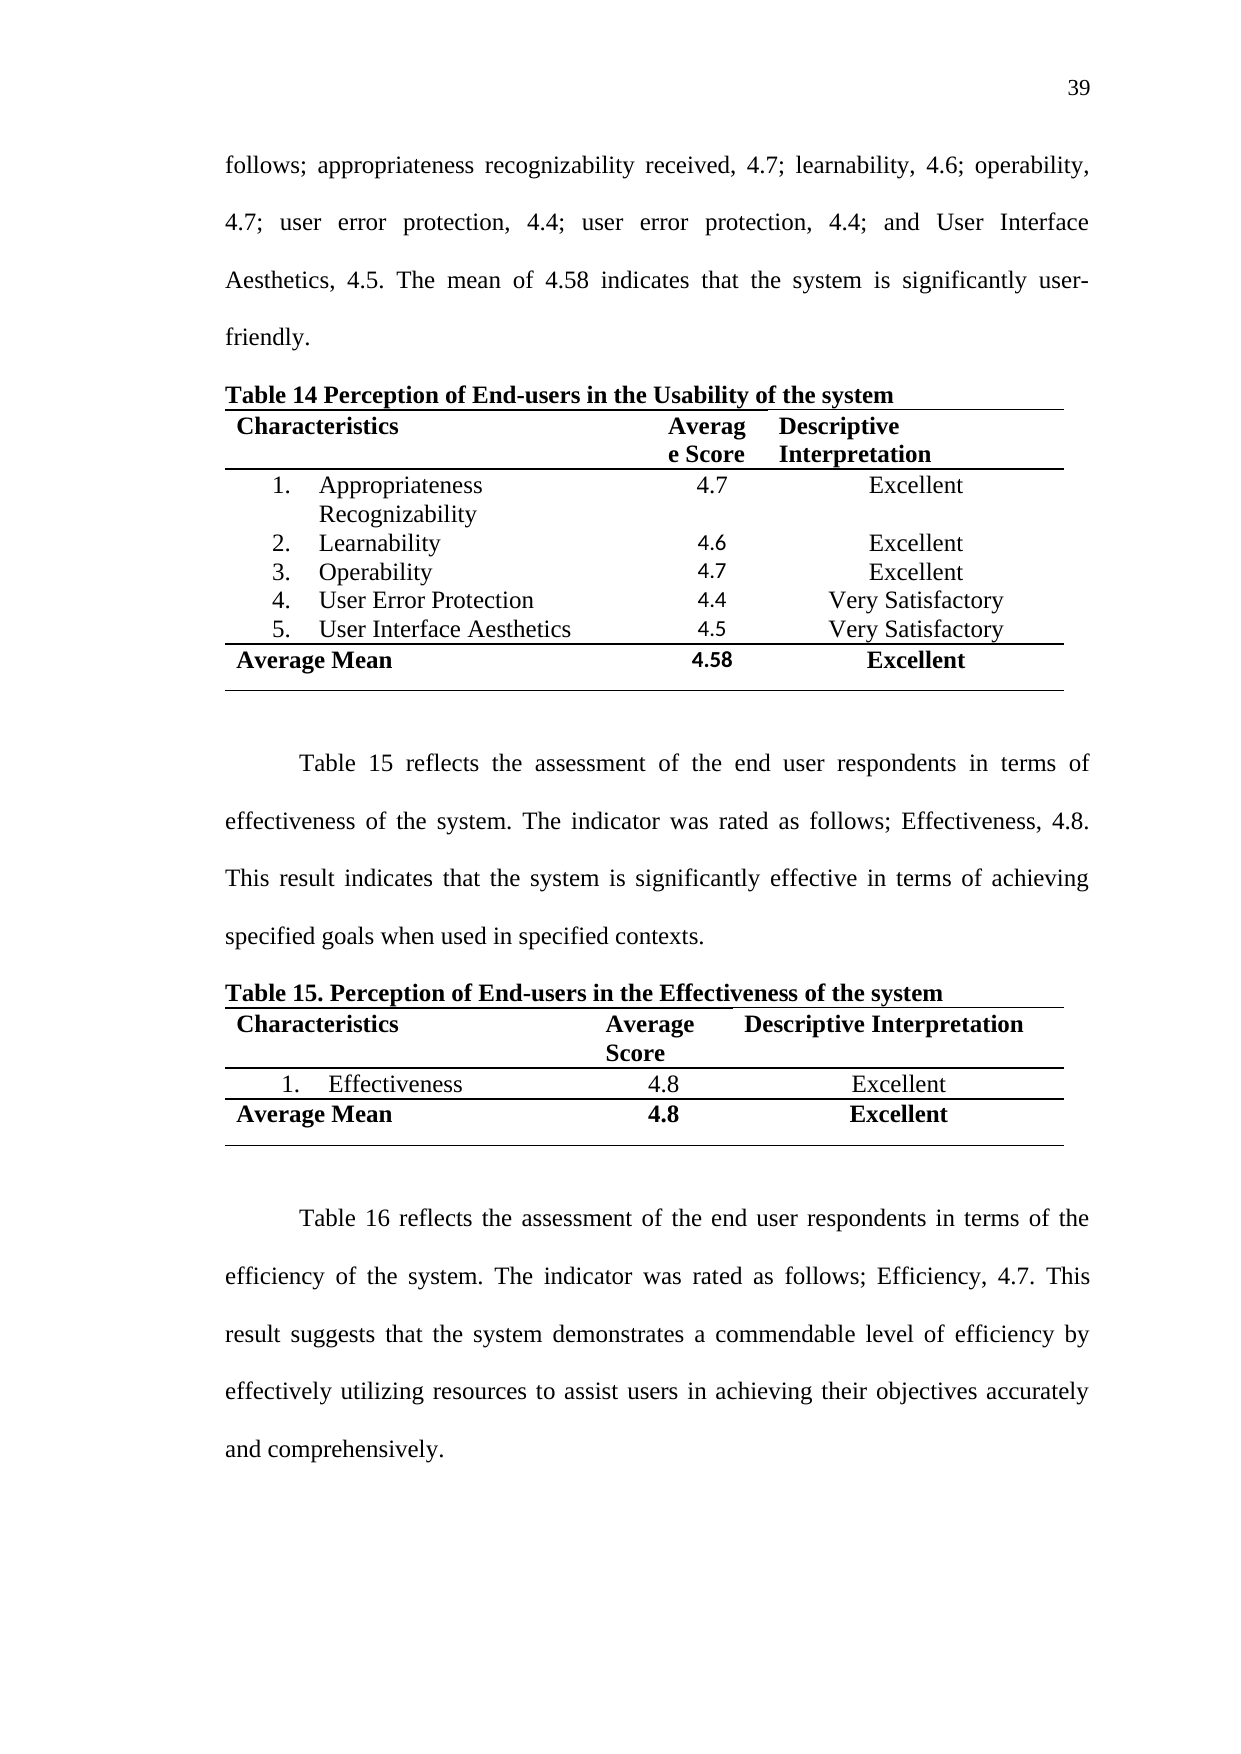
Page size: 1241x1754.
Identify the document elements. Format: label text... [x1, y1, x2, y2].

table_header Average Score [657, 411, 767, 468]
table_cell Learnability [225, 528, 657, 557]
table_cell 4.8 [594, 1069, 733, 1097]
table_cell Excellent [733, 1100, 1064, 1145]
table_cell 4.8 [594, 1100, 733, 1145]
table_header Characteristics [225, 1009, 594, 1067]
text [225, 150, 1090, 351]
table_cell Average Mean [225, 1100, 594, 1145]
table_cell Operability [225, 557, 657, 585]
table_cell 4.7 [657, 557, 767, 585]
table_cell 4.58 [657, 645, 767, 690]
text Table 16 reflects the assessment of the end user respondents in terms of the efficiency of the system. The indicator was rated as follows; Efficiency, 4.7. This result suggests that the system demonstrates a commendable level of efficiency by effectively utilizing resources to assist users in achieving their objectives accurately and comprehensively. [225, 1203, 1090, 1462]
table_cell Effectiveness [225, 1069, 594, 1097]
table_header Characteristics [225, 411, 657, 468]
table_header Descriptive Interpretation [733, 1008, 1064, 1067]
text Table 14 Perception of End-users in the Usability of the system [225, 380, 1090, 409]
table_cell Average Mean [225, 645, 657, 690]
table_cell Appropriateness Recognizability [225, 470, 657, 528]
text Table 15 reflects the assessment of the end user respondents in terms of effectiveness of the system. The indicator was rated as follows; Effectiveness, 4.8. This result indicates that the system is significantly effective in terms of achieving specified goals when used in specified contexts. [225, 748, 1090, 949]
table_cell 4.7 [657, 470, 767, 528]
table_cell Excellent [768, 470, 1064, 528]
table_cell 4.6 [657, 528, 767, 557]
table_cell Very Satisfactory [768, 585, 1064, 614]
table_cell Excellent [768, 557, 1064, 585]
table_cell Excellent [768, 645, 1064, 690]
table_cell Excellent [768, 528, 1064, 557]
table_header Descriptive Interpretation [768, 410, 1064, 468]
table_cell Excellent [733, 1069, 1064, 1097]
table_header Average Score [594, 1009, 733, 1067]
table_cell Very Satisfactory [768, 614, 1064, 643]
table_cell 4.4 [657, 585, 767, 614]
table_cell User Interface Aesthetics [225, 614, 657, 643]
table_cell User Error Protection [225, 585, 657, 614]
table_cell 4.5 [657, 614, 767, 643]
text Table 15. Perception of End-users in the Effectiveness of the system [225, 978, 1090, 1007]
